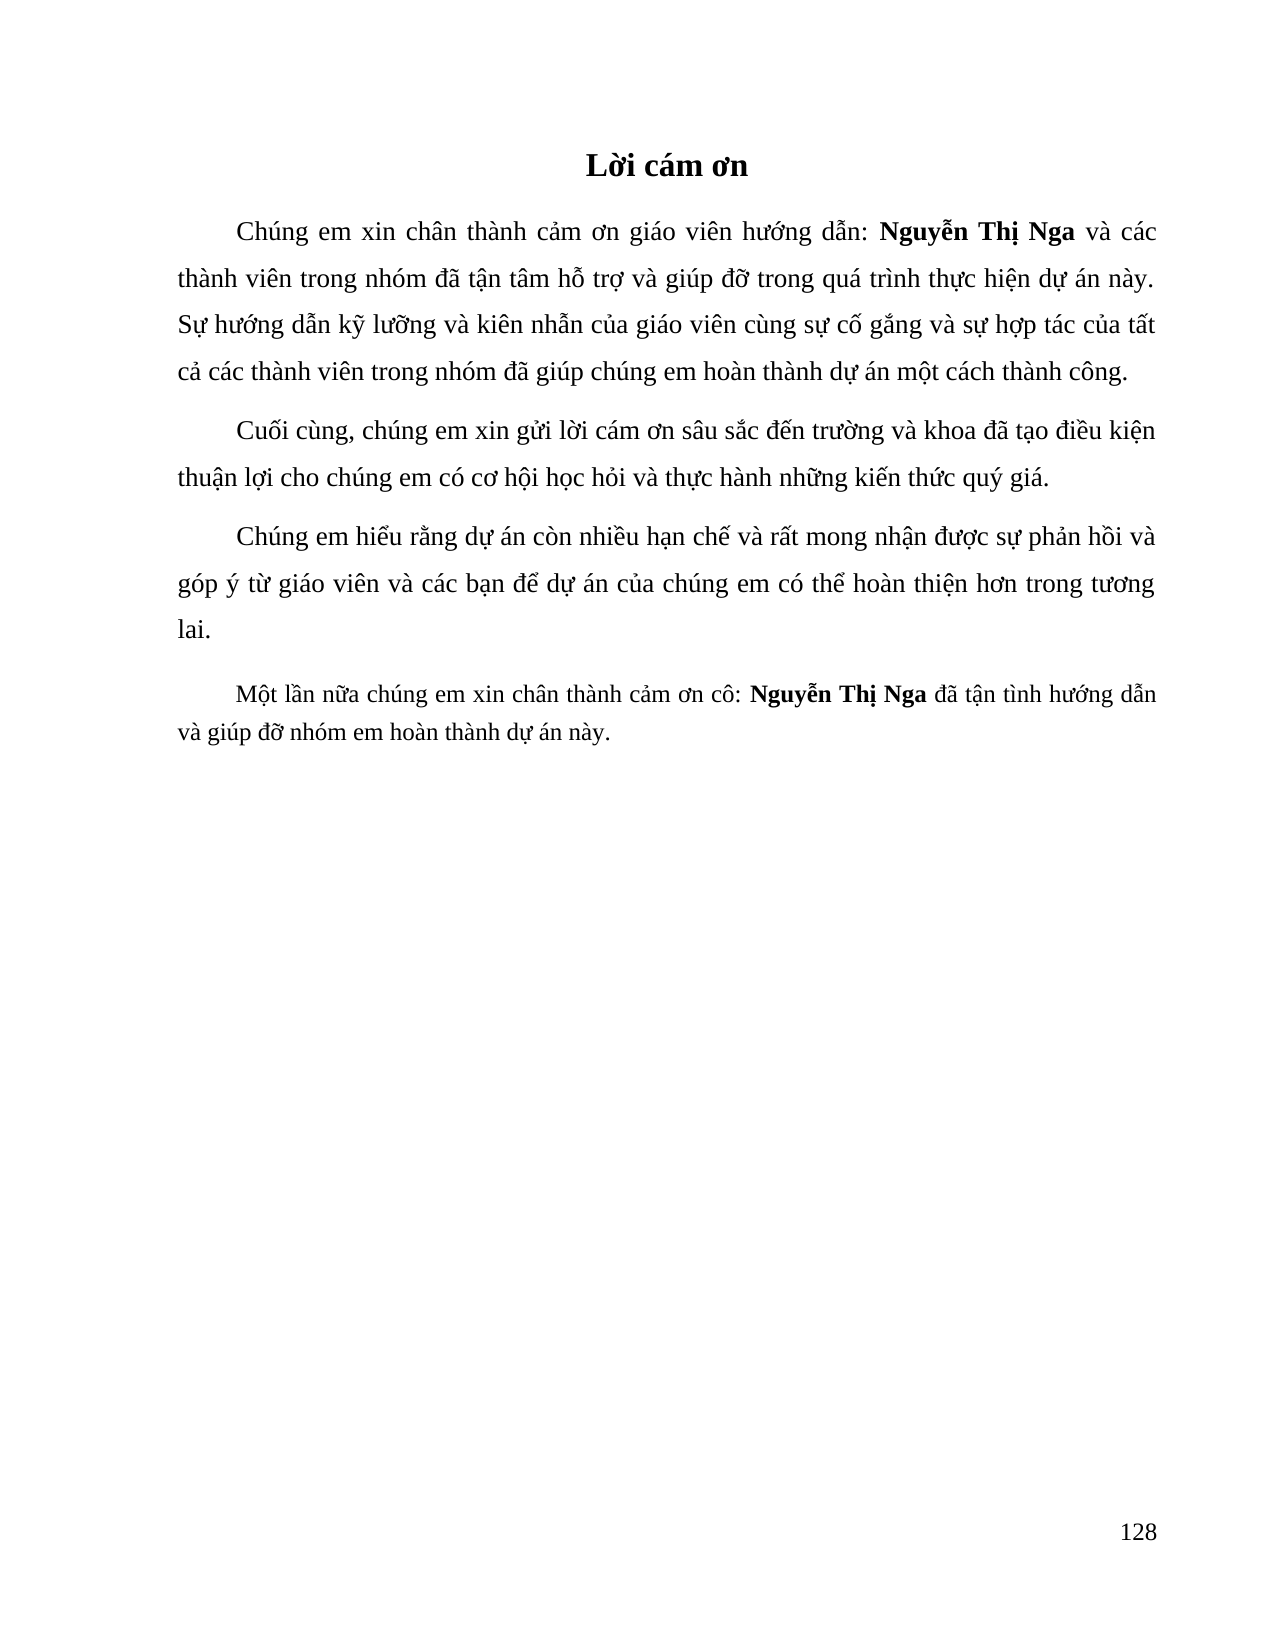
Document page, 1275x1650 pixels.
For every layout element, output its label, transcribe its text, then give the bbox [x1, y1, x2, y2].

text Chúng em xin chân thành cảm ơn giáo viên hướng dẫn: Nguyễn Thị Nga và các thành viên trong nhóm đã tận tâm hỗ trợ và giúp đỡ trong quá trình thực hiện dự án này. Sự hướng dẫn kỹ lưỡng và kiên nhẫn của giáo viên cùng sự cố gắng và sự hợp tác của tất cả các thành viên trong nhóm đã giúp chúng em hoàn thành dự án một cách thành công. [177, 215, 1157, 386]
text Lời cám ơn [177, 145, 1157, 183]
text Một lần nữa chúng em xin chân thành cảm ơn cô: Nguyễn Thị Nga đã tận tình hướng dẫn và giúp đỡ nhóm em hoàn thành dự án này. [177, 672, 1157, 747]
text Chúng em hiểu rằng dự án còn nhiều hạn chế và rất mong nhận được sự phản hồi và góp ý từ giáo viên và các bạn để dự án của chúng em có thể hoàn thiện hơn trong tương lai. [177, 520, 1157, 644]
text Cuối cùng, chúng em xin gửi lời cám ơn sâu sắc đến trường và khoa đã tạo điều kiện thuận lợi cho chúng em có cơ hội học hỏi và thực hành những kiến thức quý giá. [177, 414, 1157, 492]
